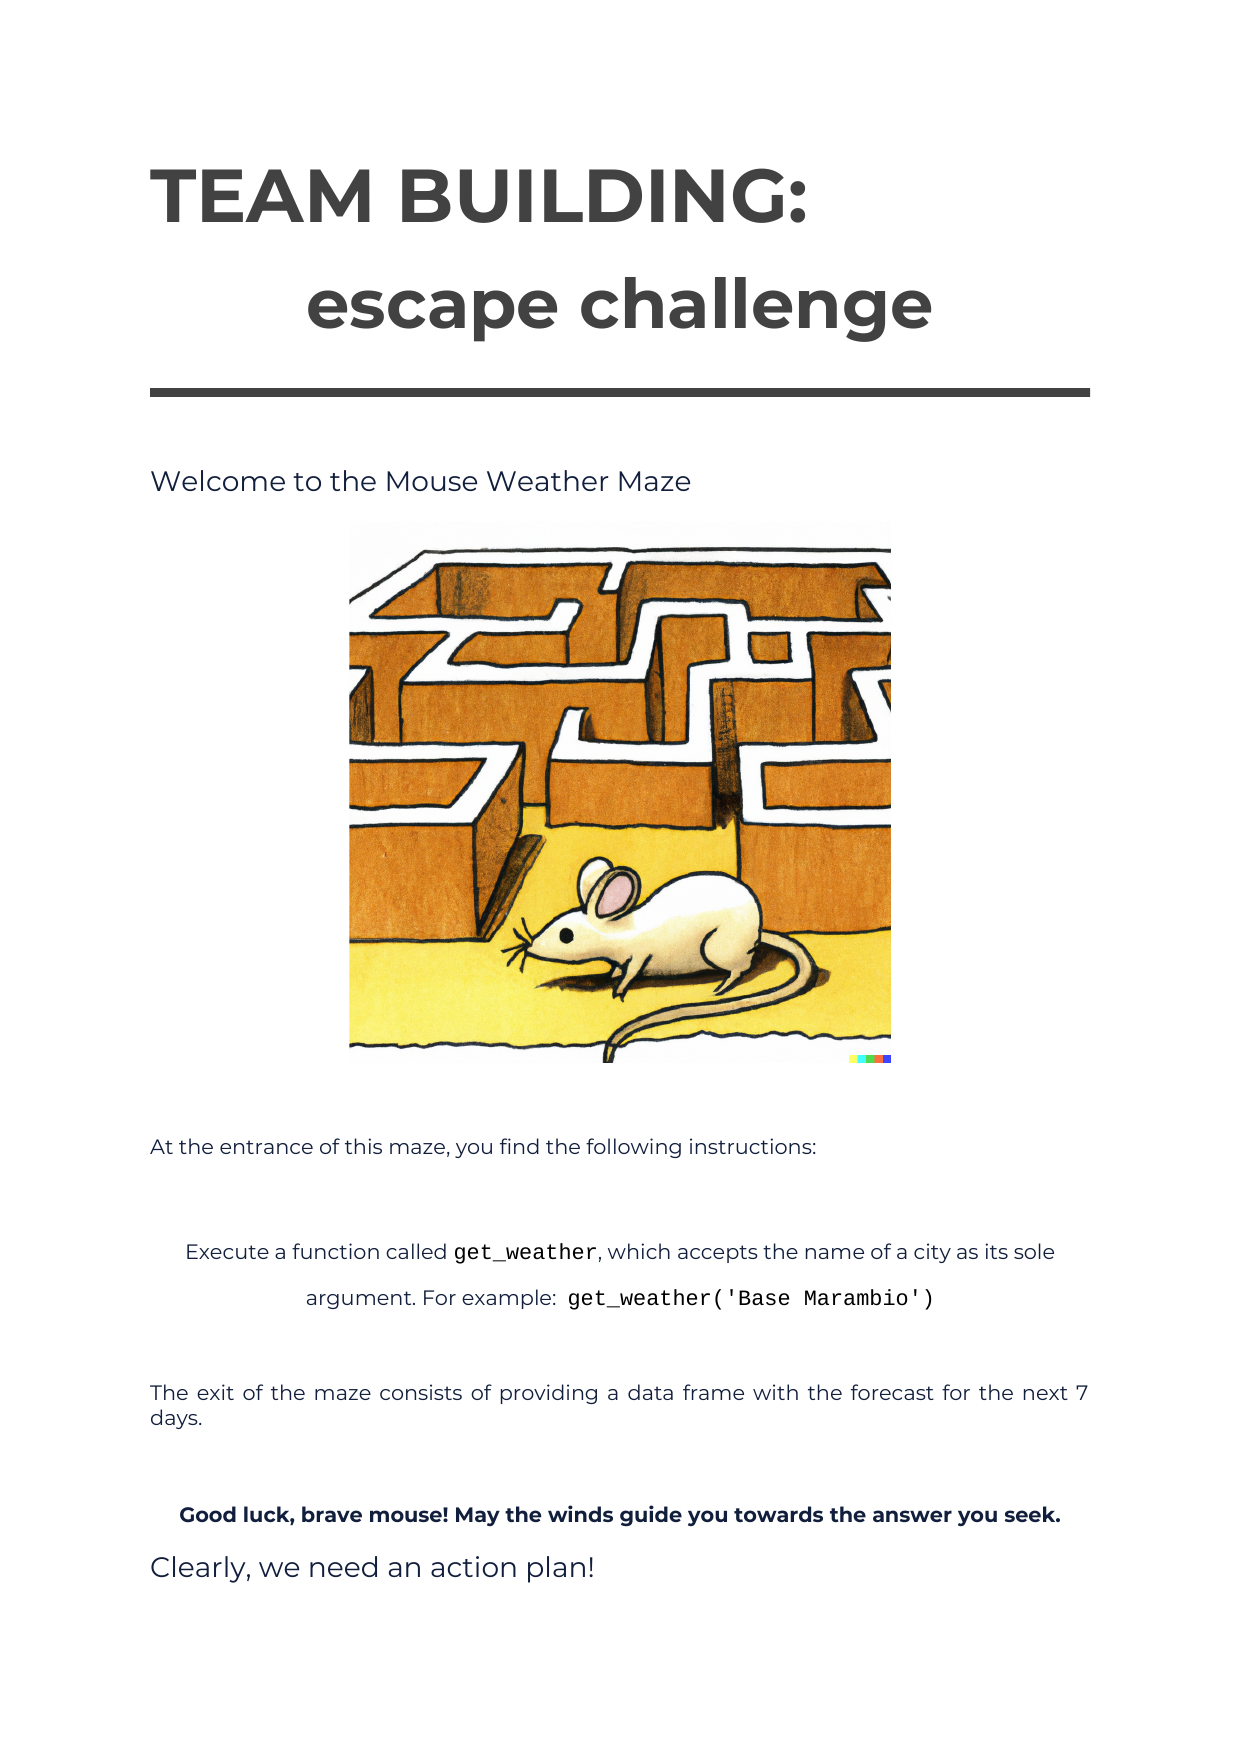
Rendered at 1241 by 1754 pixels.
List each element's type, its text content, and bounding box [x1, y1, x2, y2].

text Execute a function called get_weather, which accepts the name of a city as its sole argument. For example: get_weather('Base Marambio') [150, 1239, 1090, 1312]
title TEAM BUILDING: [150, 150, 1090, 241]
text At the entrance of this maze, you find the following instructions: [150, 1134, 1090, 1160]
text Welcome to the Mouse Weather Maze [150, 464, 1090, 499]
text Good luck, brave mouse! May the winds guide you towards the answer you seek. [150, 1502, 1090, 1528]
picture [349, 521, 891, 1063]
text escape challenge [150, 262, 1090, 346]
picture [150, 388, 1091, 397]
text The exit of the maze consists of providing a data frame with the forecast for the next 7 days. [150, 1380, 1090, 1431]
text Clearly, we need an action plan! [150, 1551, 1090, 1585]
